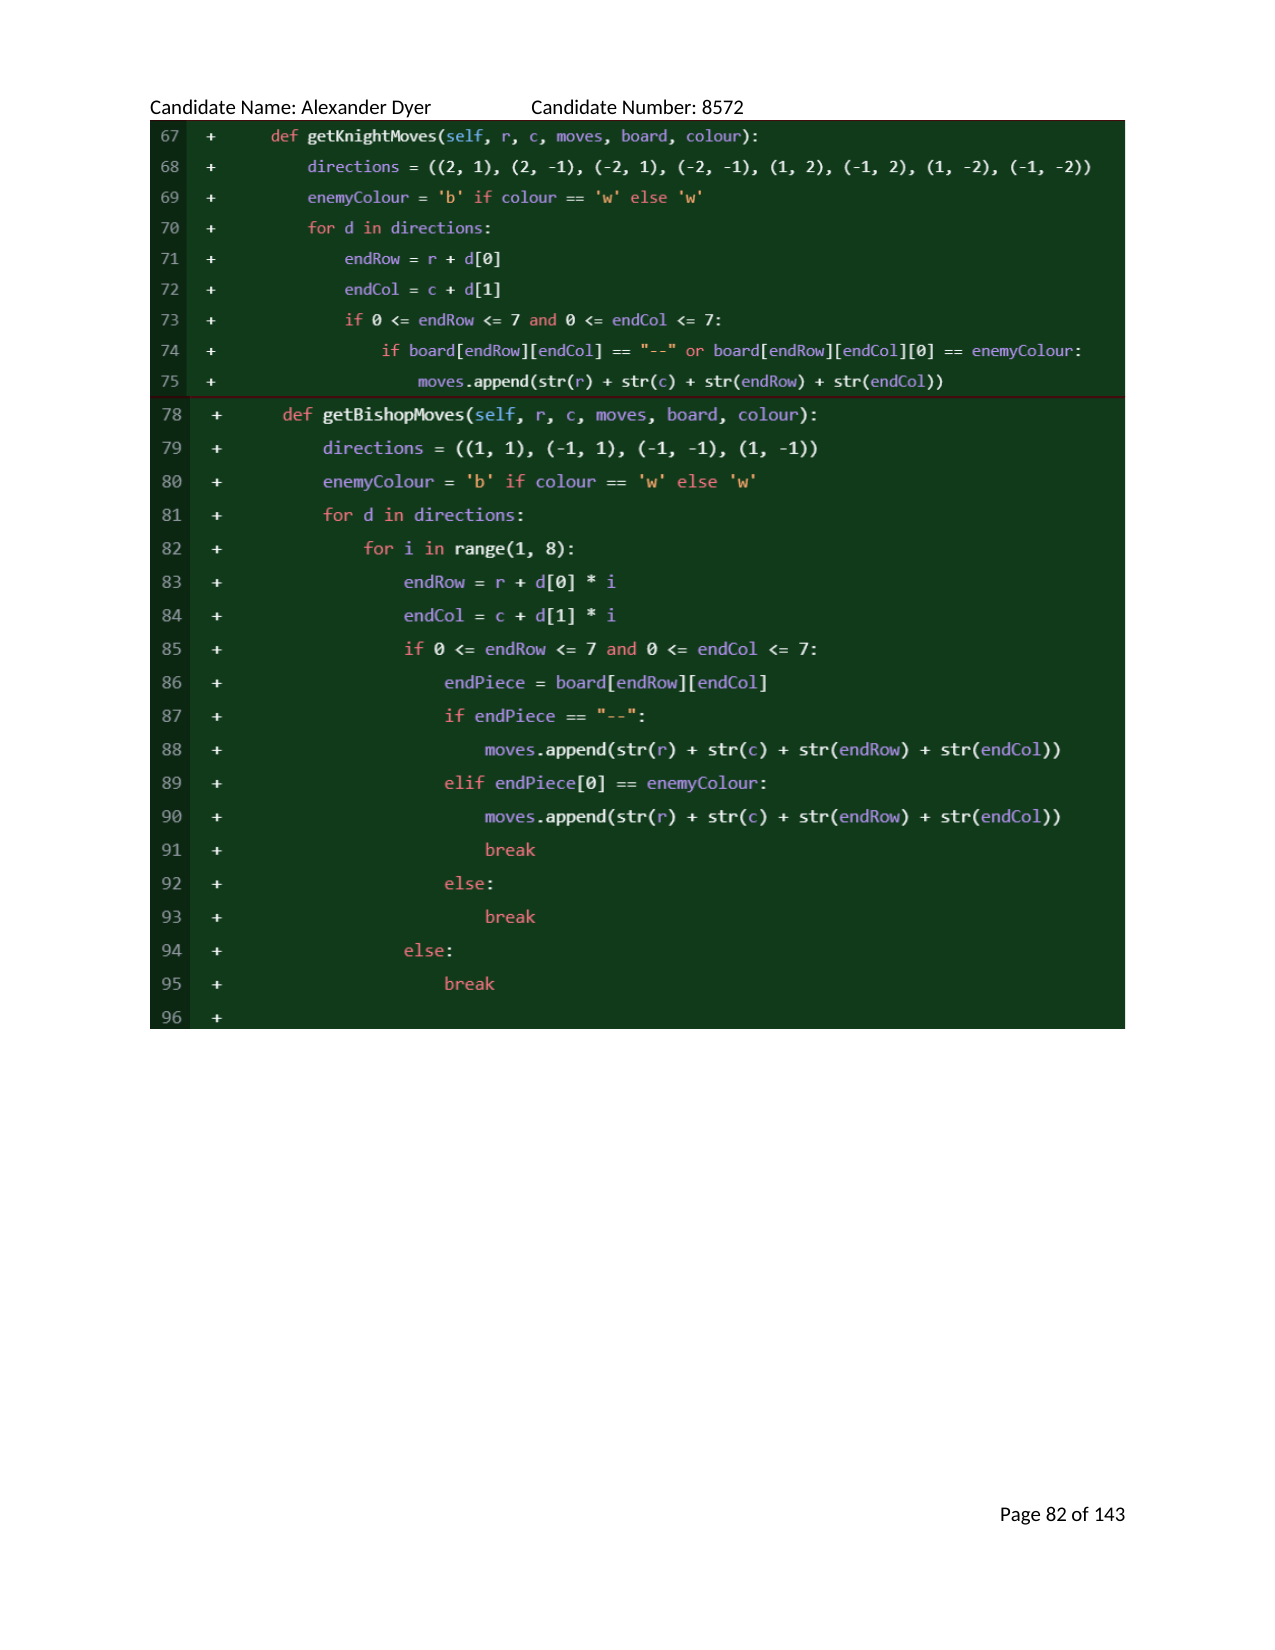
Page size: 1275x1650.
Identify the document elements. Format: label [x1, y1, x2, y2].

picture [150, 120, 1125, 1029]
